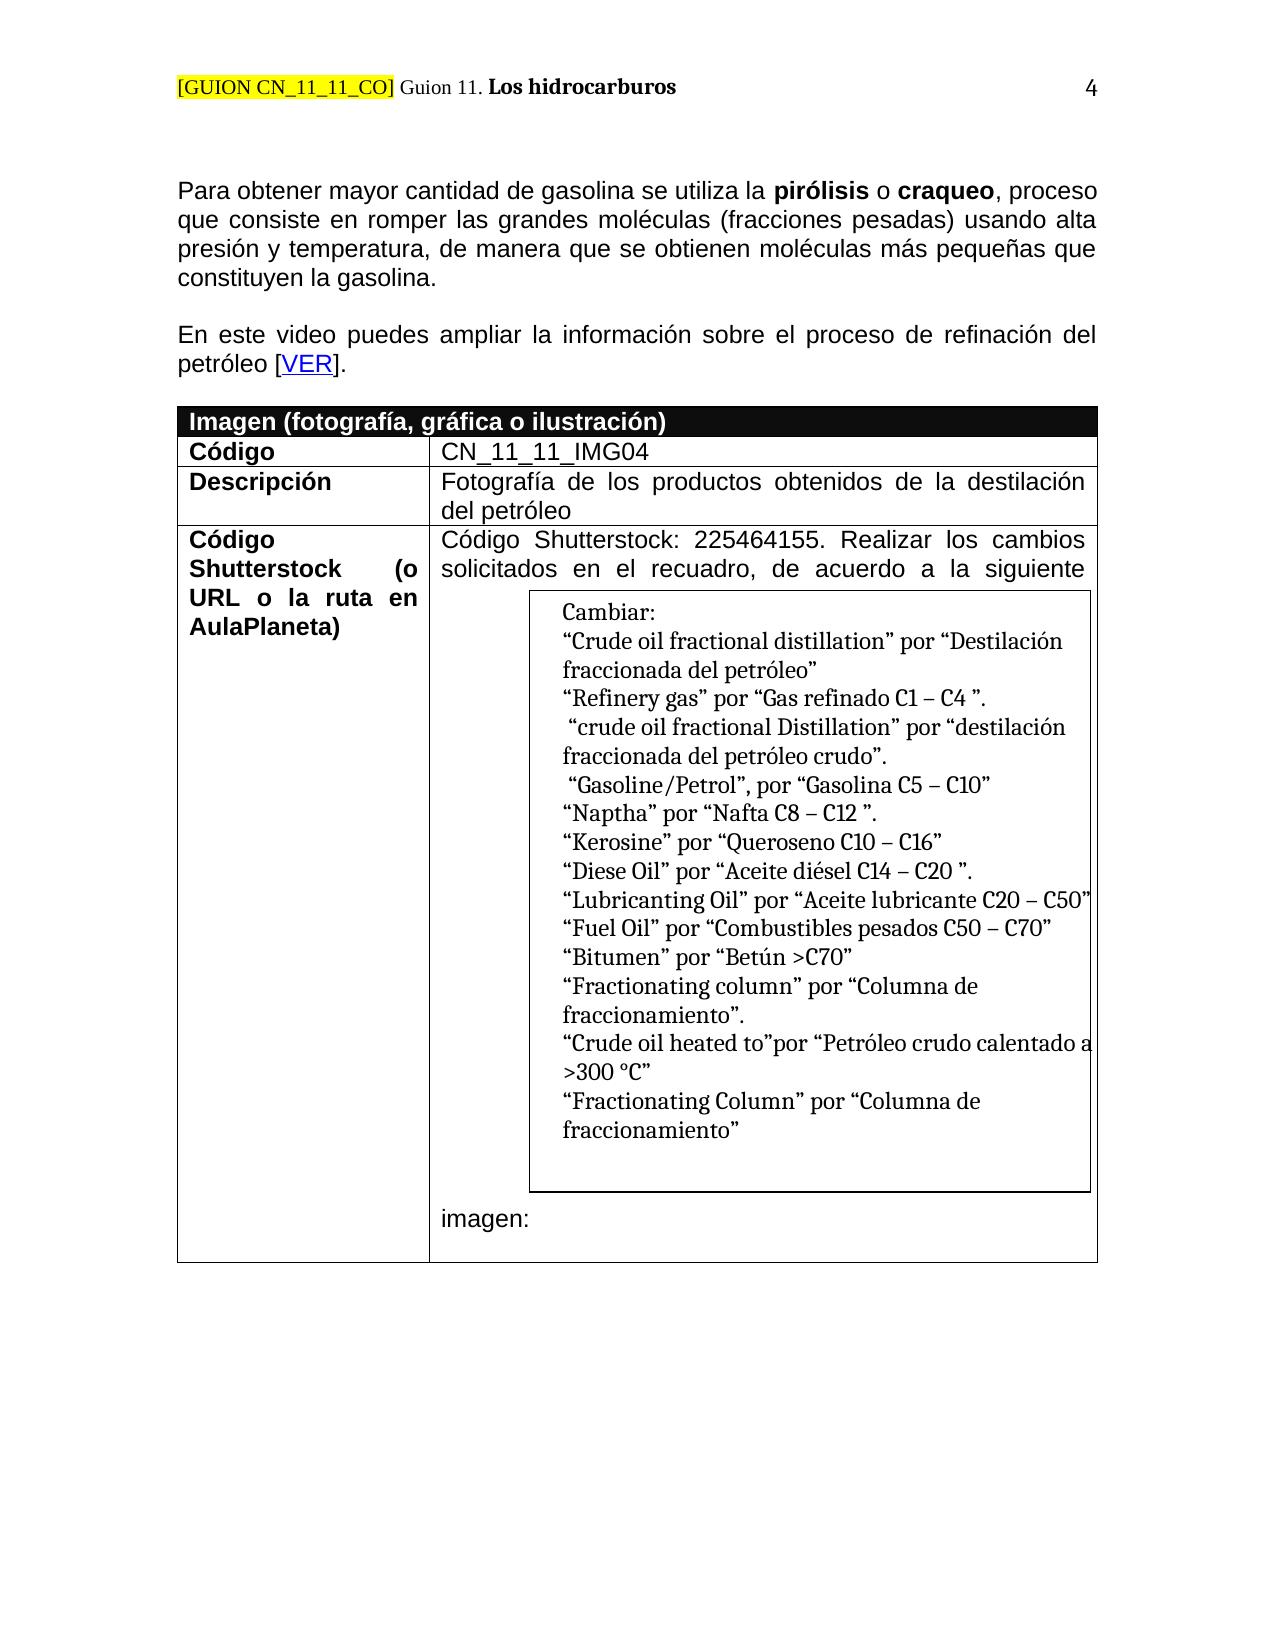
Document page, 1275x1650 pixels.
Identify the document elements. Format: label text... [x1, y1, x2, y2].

table_cell Código Shutterstock: 225464155. Realizar los cambios solicitados en el recuadro, de acuerdo a la siguiente imagen: [430, 526, 1097, 1262]
table_header Imagen (fotografía, gráfica o ilustración) [178, 408, 1097, 436]
text En este video puedes ampliar la información sobre el proceso de refinación del petróleo [VER]. [177, 320, 1098, 378]
table_cell Código [178, 437, 429, 466]
table_cell CN_11_11_IMG04 [430, 437, 1097, 466]
text Para obtener mayor cantidad de gasolina se utiliza la pirólisis o craqueo, proceso que consiste en romper las grandes moléculas (fracciones pesadas) usando alta presión y temperatura, de manera que se obtienen moléculas más pequeñas que constituyen la gasolina. [177, 176, 1098, 291]
table_cell Descripción [178, 467, 429, 524]
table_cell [178, 526, 429, 1262]
table_cell Fotografía de los productos obtenidos de la destilación del petróleo [430, 467, 1097, 524]
